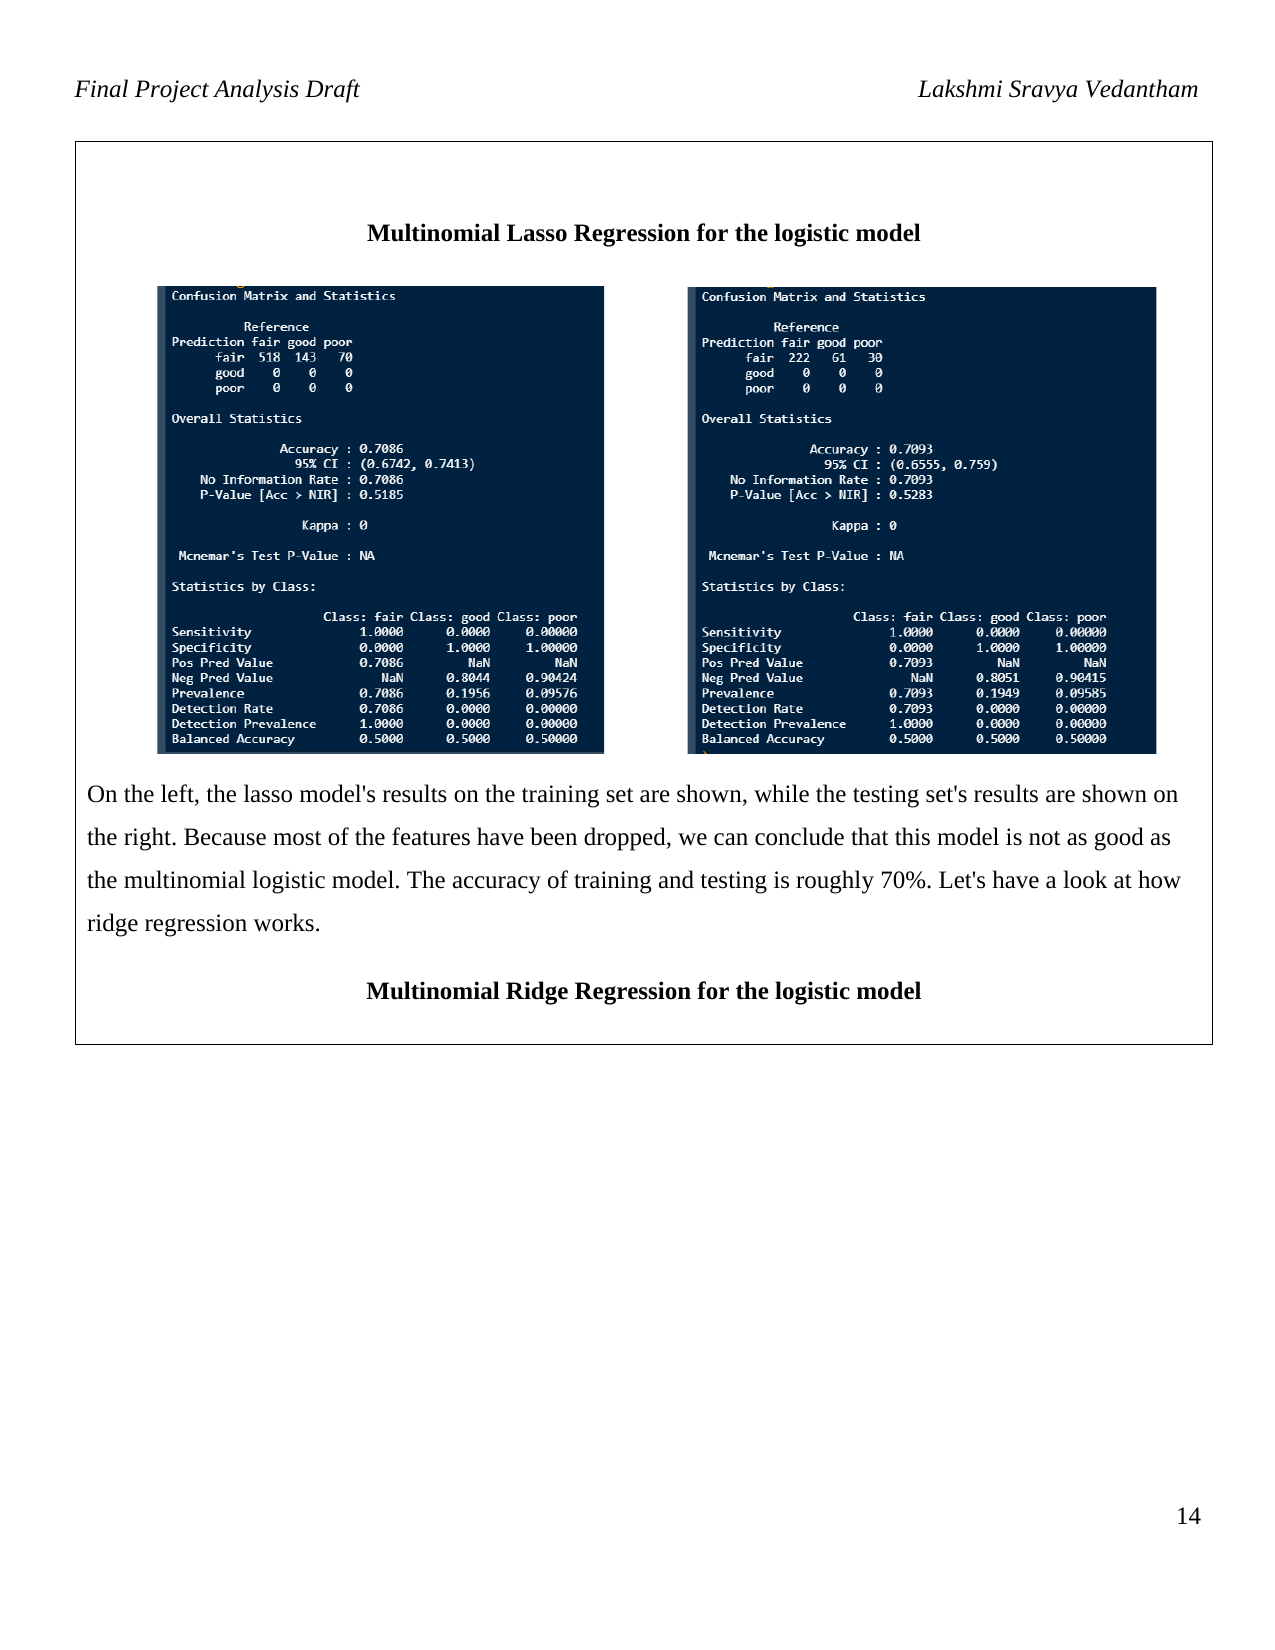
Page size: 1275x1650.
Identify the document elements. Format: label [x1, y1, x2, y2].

table_header [76, 142, 1212, 1044]
